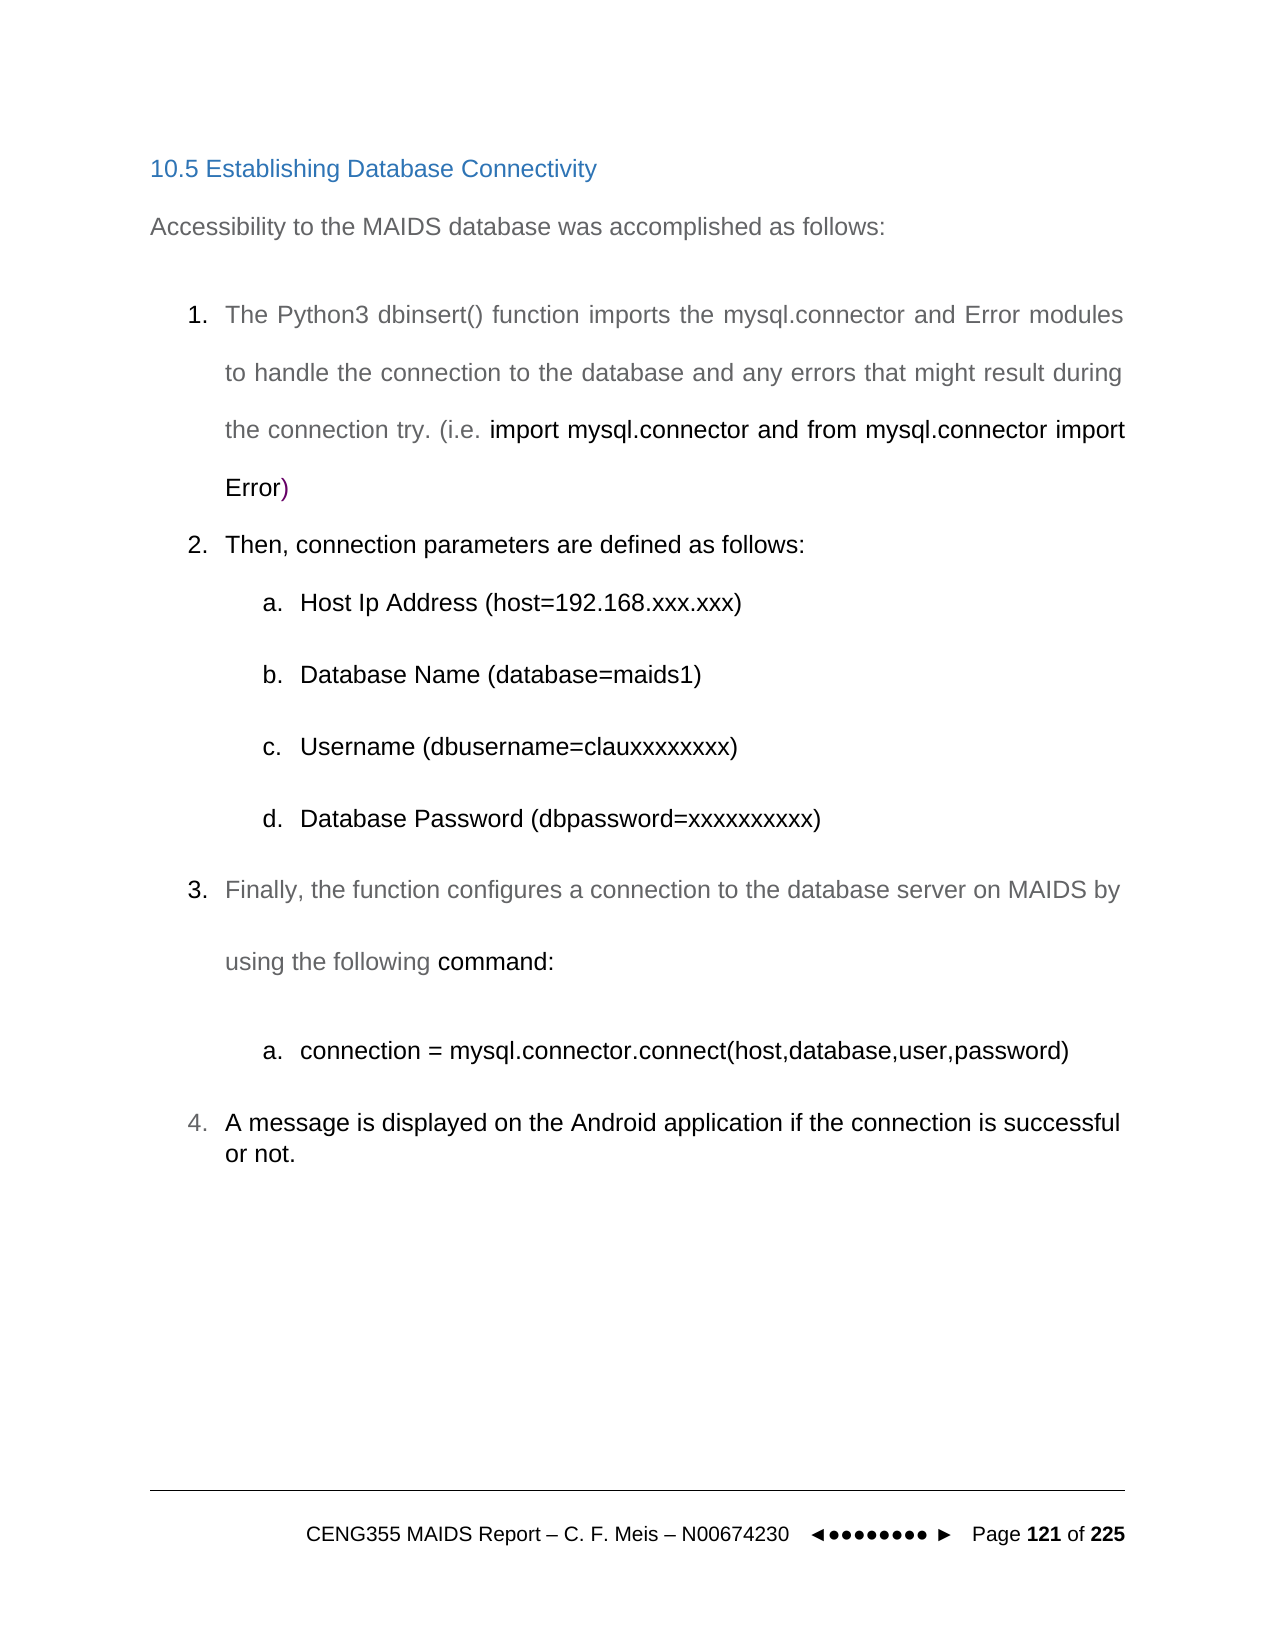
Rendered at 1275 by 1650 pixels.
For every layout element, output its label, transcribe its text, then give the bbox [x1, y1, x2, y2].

list Finally, the function configures a connection to the database server on MAIDS by using the following command: [187, 875, 1125, 976]
list Host Ip Address (host=192.168.xxx.xxx) [262, 588, 1125, 617]
list connection = mysql.connector.connect(host,database,user,password) [262, 1036, 1125, 1064]
list Then, connection parameters are defined as follows: [187, 530, 1125, 559]
list Database Name (database=maids1) [262, 660, 1125, 688]
list Username (dbusername=clauxxxxxxxx) [262, 732, 1125, 760]
list The Python3 dbinsert() function imports the mysql.connector and Error modules to handle the connection to the database and any errors that might result during the connection try. (i.e. import mysql.connector and from mysql.connector import Error) [187, 300, 1125, 502]
text Accessibility to the MAIDS database was accomplished as follows: [150, 212, 1125, 240]
subtitle 10.5 Establishing Database Connectivity [150, 154, 1125, 183]
list A message is displayed on the Android application if the connection is successful or not. [187, 1108, 1125, 1167]
list Database Password (dbpassword=xxxxxxxxxx) [262, 803, 1125, 832]
